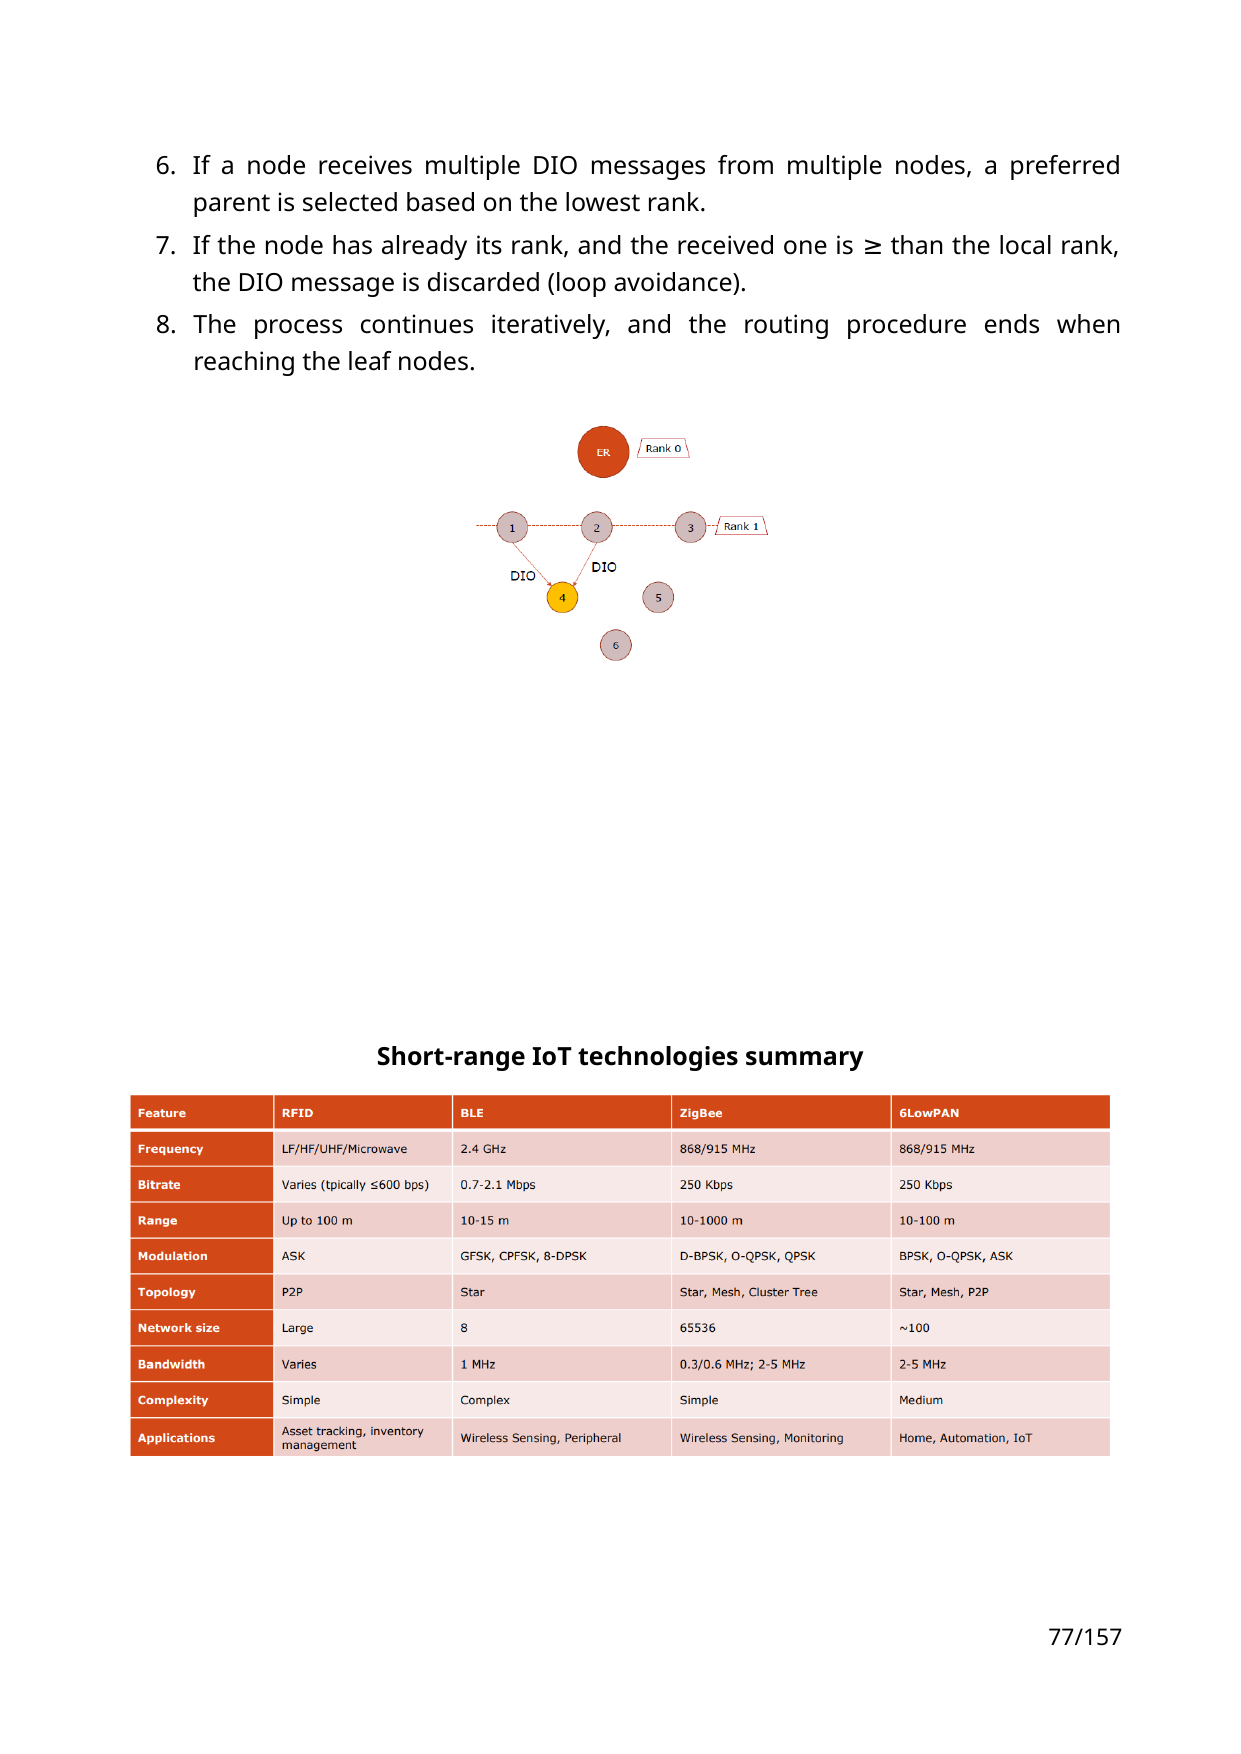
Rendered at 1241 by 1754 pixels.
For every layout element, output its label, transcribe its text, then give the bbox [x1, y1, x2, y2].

list The process continues iteratively, and the routing procedure ends when reaching the leaf nodes. [156, 307, 1122, 378]
picture [118, 1082, 1123, 1466]
text Short-range IoT technologies summary [118, 1039, 1122, 1073]
list If a node receives multiple DIO messages from multiple nodes, a preferred parent is selected based on the lowest rank. [155, 148, 1122, 218]
list If the node has already its rank, and the received one is ≥ than the local rank, the DIO message is discarded (loop avoidance). [155, 227, 1122, 298]
picture [469, 417, 771, 669]
